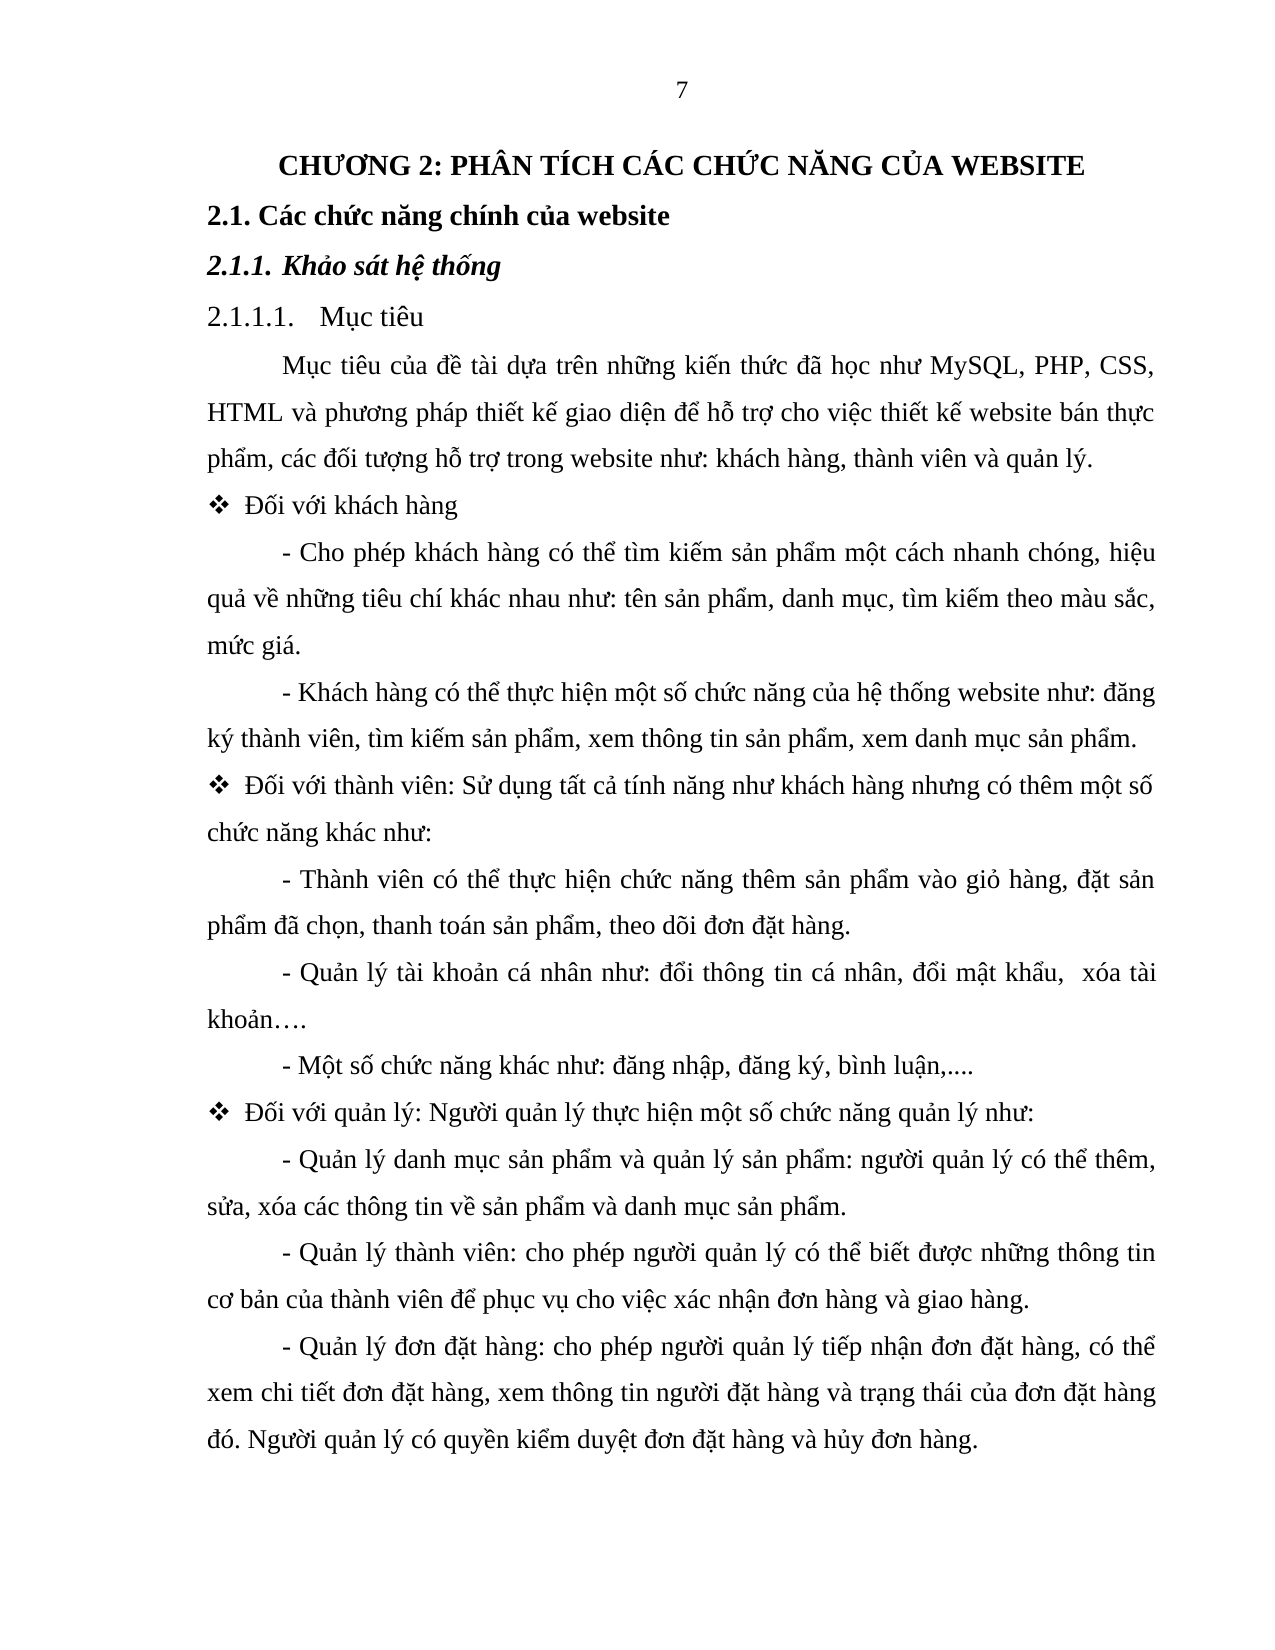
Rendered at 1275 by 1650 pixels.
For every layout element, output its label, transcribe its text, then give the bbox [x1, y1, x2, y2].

list Khảo sát hệ thống [207, 248, 1157, 282]
subtitle 2.1. Các chức năng chính của website [207, 198, 1157, 232]
text chức năng khác như: [207, 816, 1157, 847]
text - Khách hàng có thể thực hiện một số chức năng của hệ thống website như: đăng ký thành viên, tìm kiếm sản phẩm, xem thông tin sản phẩm, xem danh mục sản phẩm. [207, 676, 1157, 754]
text Mục tiêu của đề tài dựa trên những kiến thức đã học như MySQL, PHP, CSS, HTML và phương pháp thiết kế giao diện để hỗ trợ cho việc thiết kế website bán thực phẩm, các đối tượng hỗ trợ trong website như: khách hàng, thành viên và quản lý. [207, 349, 1157, 473]
subtitle CHƯƠNG 2: PHÂN TÍCH CÁC CHỨC NĂNG CỦA WEBSITE [207, 148, 1157, 181]
text - Quản lý danh mục sản phẩm và quản lý sản phẩm: người quản lý có thể thêm, sửa, xóa các thông tin về sản phẩm và danh mục sản phẩm. [207, 1143, 1157, 1221]
text - Quản lý thành viên: cho phép người quản lý có thể biết được những thông tin cơ bản của thành viên để phục vụ cho việc xác nhận đơn hàng và giao hàng. [207, 1236, 1157, 1314]
text - Cho phép khách hàng có thể tìm kiếm sản phẩm một cách nhanh chóng, hiệu quả về những tiêu chí khác nhau như: tên sản phẩm, danh mục, tìm kiếm theo màu sắc, mức giá. [207, 536, 1157, 660]
text - Thành viên có thể thực hiện chức năng thêm sản phẩm vào giỏ hàng, đặt sản phẩm đã chọn, thanh toán sản phẩm, theo dõi đơn đặt hàng. [207, 863, 1157, 941]
list Đối với quản lý: Người quản lý thực hiện một số chức năng quản lý như: [207, 1096, 1157, 1127]
list Đối với thành viên: Sử dụng tất cả tính năng như khách hàng nhưng có thêm một số [207, 769, 1157, 800]
text - Một số chức năng khác như: đăng nhập, đăng ký, bình luận,.... [207, 1049, 1157, 1081]
list Đối với khách hàng [207, 489, 1157, 520]
text - Quản lý tài khoản cá nhân như: đổi thông tin cá nhân, đổi mật khẩu, xóa tài khoản…. [207, 956, 1157, 1034]
list Mục tiêu [207, 299, 1157, 332]
text - Quản lý đơn đặt hàng: cho phép người quản lý tiếp nhận đơn đặt hàng, có thể xem chi tiết đơn đặt hàng, xem thông tin người đặt hàng và trạng thái của đơn đặt hàng đó. Người quản lý có quyền kiểm duyệt đơn đặt hàng và hủy đơn hàng. [207, 1329, 1157, 1454]
